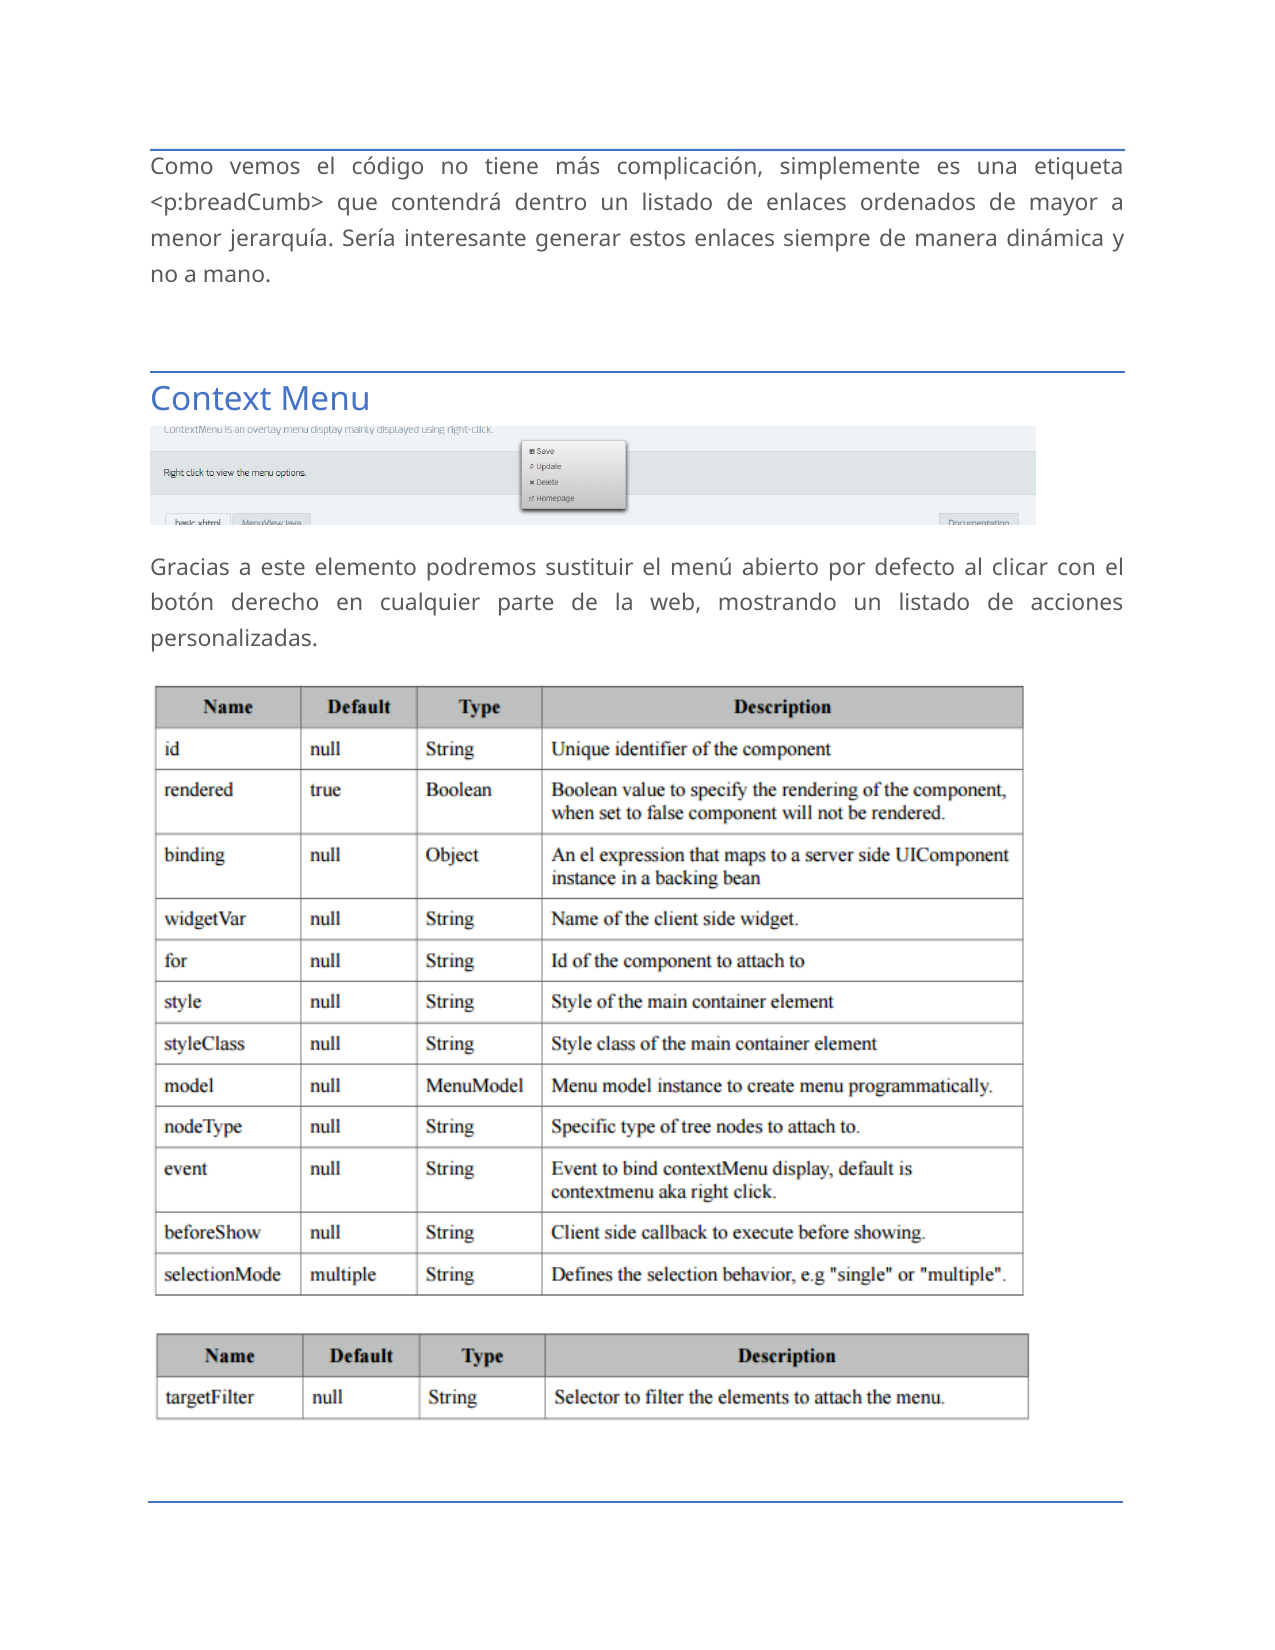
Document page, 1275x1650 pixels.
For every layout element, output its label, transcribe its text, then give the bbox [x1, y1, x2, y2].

text Gracias a este elemento podremos sustituir el menú abierto por defecto al clicar con el botón derecho en cualquier parte de la web, mostrando un listado de acciones personalizadas. [150, 550, 1125, 653]
picture [150, 426, 1036, 525]
subtitle Context Menu [150, 373, 1125, 420]
picture [150, 679, 1036, 1304]
picture [150, 1328, 1036, 1434]
text Como vemos el código no tiene más complicación, simplemente es una etiqueta <p:breadCumb> que contendrá dentro un listado de enlaces ordenados de mayor a menor jerarquía. Sería interesante generar estos enlaces siempre de manera dinámica y no a mano. [150, 150, 1125, 289]
